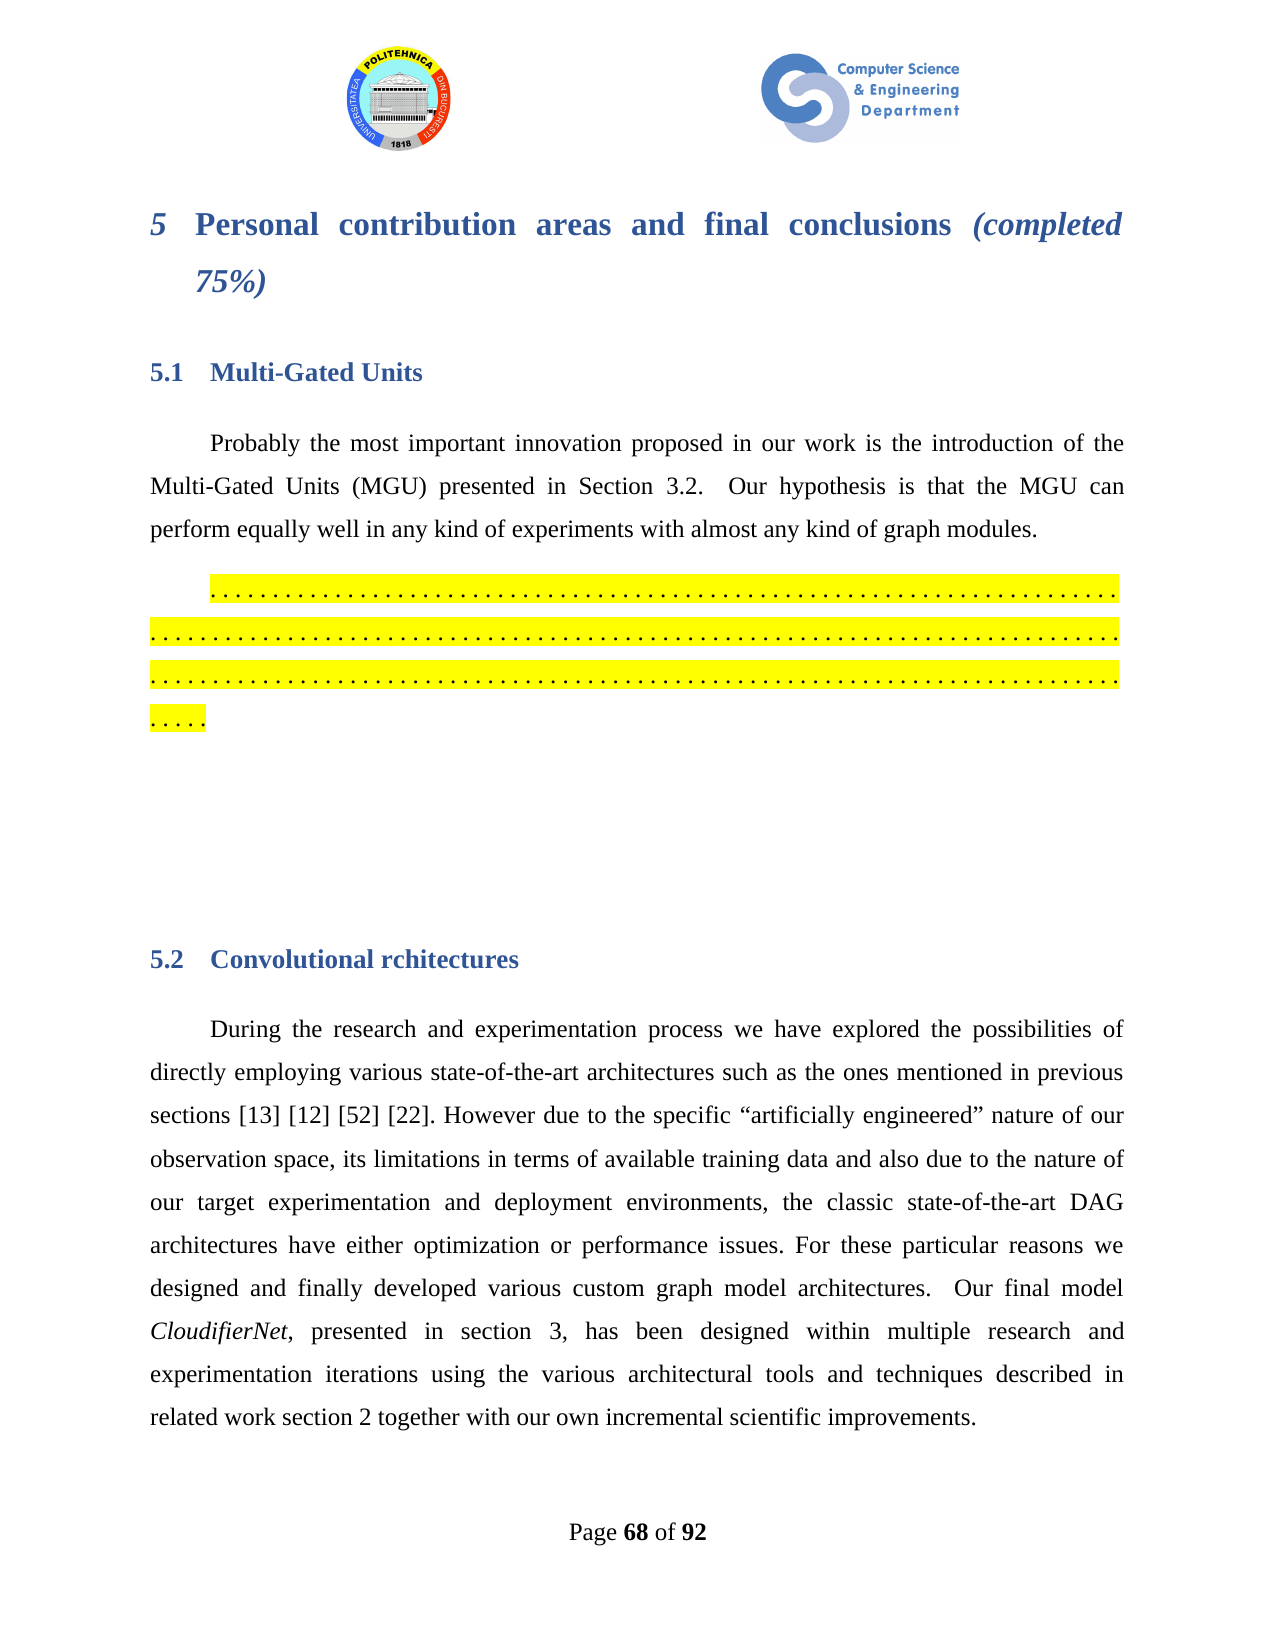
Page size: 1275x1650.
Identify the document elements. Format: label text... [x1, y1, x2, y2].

subtitle Convolutional rchitectures [150, 943, 1125, 974]
subtitle Personal contribution areas and final conclusions (completed 75%) [150, 204, 1125, 300]
text Probably the most important innovation proposed in our work is the introduction of the Multi-Gated Units (MGU) presented in Section 3.2. Our hypothesis is that the MGU can perform equally well in any kind of experiments with almost any kind of graph modules. [150, 428, 1125, 543]
picture [760, 53, 963, 144]
picture [346, 46, 451, 151]
text During the research and experimentation process we have explored the possibilities of directly employing various state-of-the-art architectures such as the ones mentioned in previous sections . However due to the specific “artificially engineered” nature of our observation space, its limitations in terms of available training data and also due to the nature of our target experimentation and deployment environments, the classic state-of-the-art DAG architectures have either optimization or performance issues. For these particular reasons we designed and finally developed various custom graph model architectures. Our final model CloudifierNet, presented in section 3, has been designed within multiple research and experimentation iterations using the various architectural tools and techniques described in related work section 2 together with our own incremental scientific improvements. [150, 1014, 1125, 1431]
subtitle Multi-Gated Units [150, 356, 1125, 388]
text . . . . . . . . . . . . . . . . . . . . . . . . . . . . . . . . . . . . . . . . . . . . . . . . . . . . . . . . . . . . . . . . . . . . . . . . . . . . . . . . . . . . . . . . . . . . . . . . . . . . . . . . . . . . . . . . . . . . . . . . . . . . . . . . . . . . . . . . . . . . . . . . . . . . . . . . . . . . . . . . . . . . . . . . . . . . . . . . . . . . . . . . . . . . . . . . . . . . . . . . . . . . . . . . . . . . . . . . . . . . . . . . . . . . . . . . . . [150, 574, 1125, 732]
